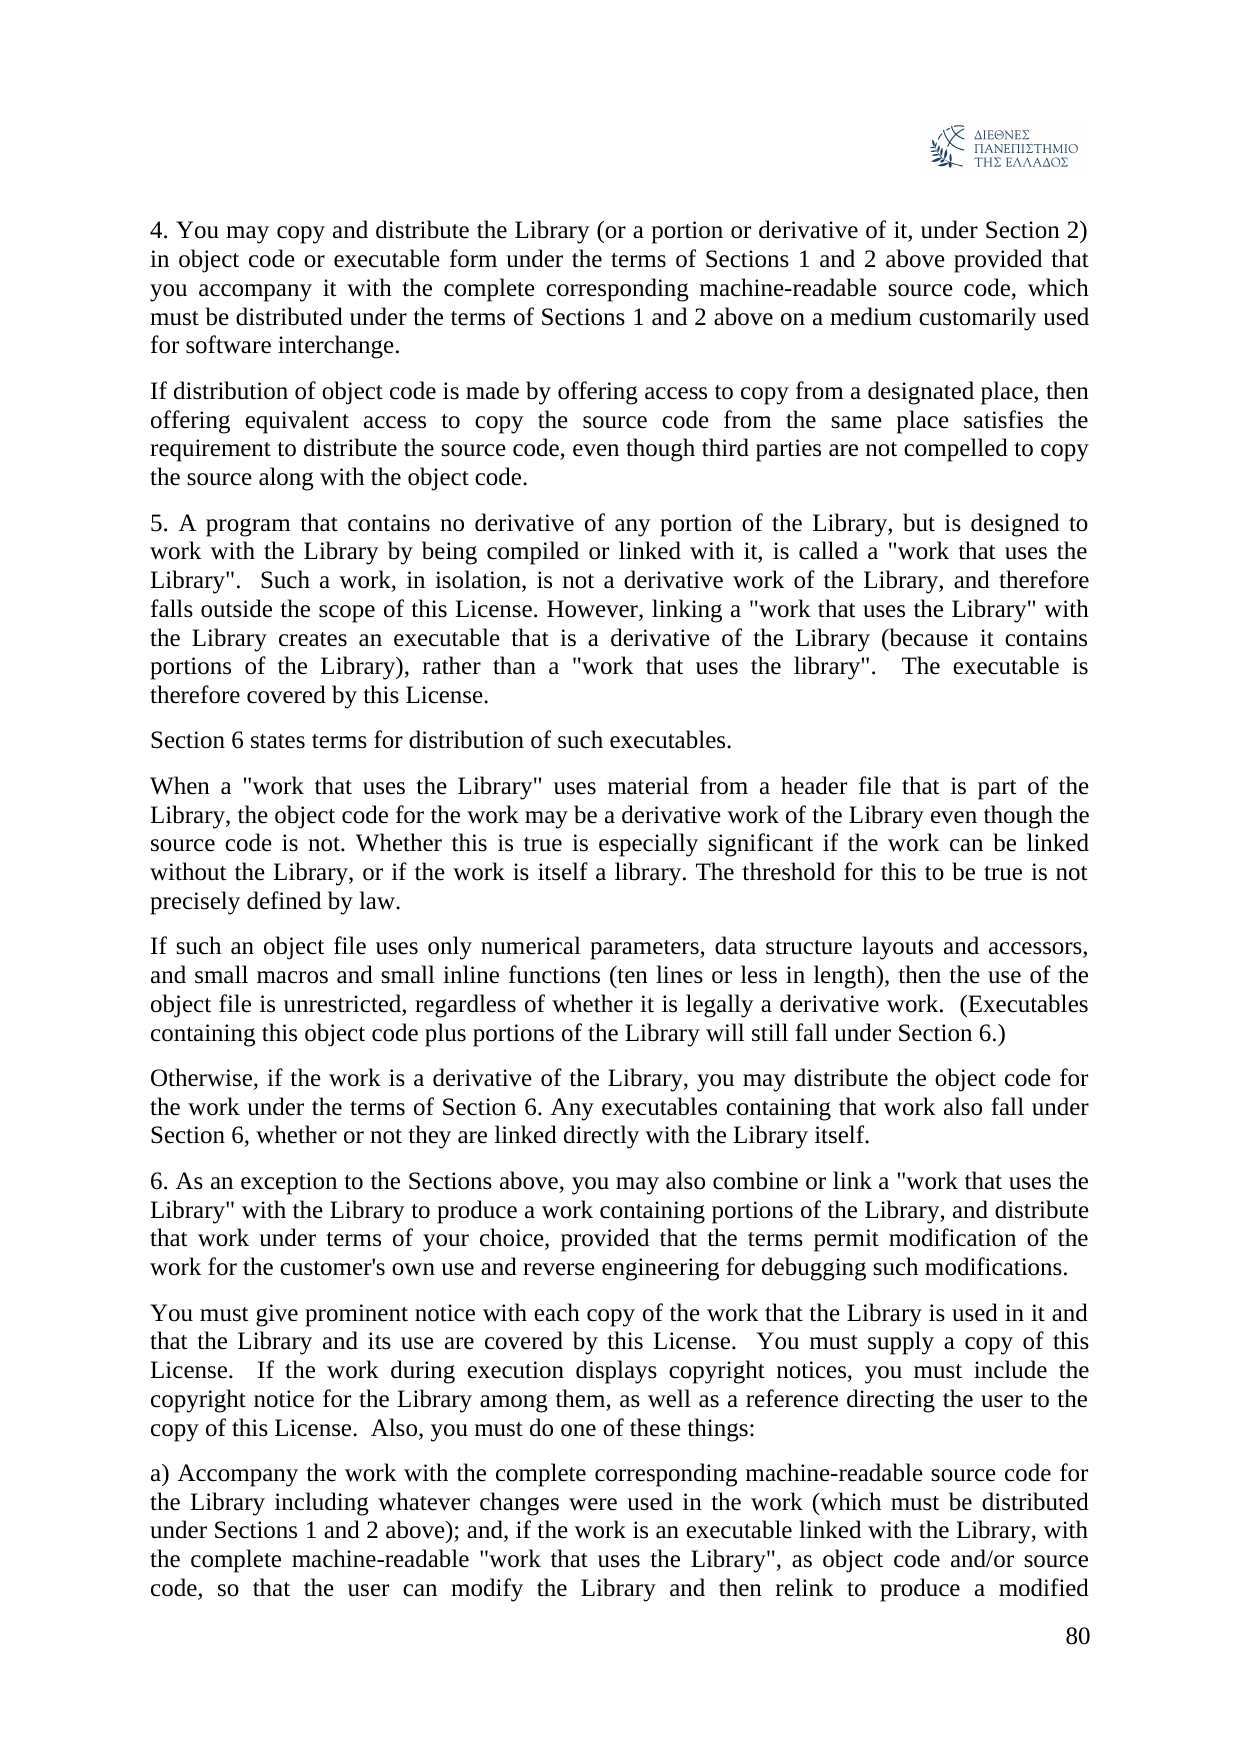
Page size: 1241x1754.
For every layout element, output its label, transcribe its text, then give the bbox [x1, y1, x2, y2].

text If such an object file uses only numerical parameters, data structure layouts and accessors, and small macros and small inline functions (ten lines or less in length), then the use of the object file is unrestricted, regardless of whether it is legally a derivative work. (Executables containing this object code plus portions of the Library will still fall under Section 6.) [150, 931, 1090, 1046]
text 5. A program that contains no derivative of any portion of the Library, but is designed to work with the Library by being compiled or linked with it, is called a "work that uses the Library". Such a work, in isolation, is not a derivative work of the Library, and therefore falls outside the scope of this License. However, linking a "work that uses the Library" with the Library creates an executable that is a derivative of the Library (because it contains portions of the Library), rather than a "work that uses the library". The executable is therefore covered by this License. [150, 508, 1090, 709]
text You must give prominent notice with each copy of the work that the Library is used in it and that the Library and its use are covered by this License. You must supply a copy of this License. If the work during execution displays copyright notices, you must include the copyright notice for the Library among them, as well as a reference directing the user to the copy of this License. Also, you must do one of these things: [150, 1298, 1090, 1441]
text If distribution of object code is made by offering access to copy from a designated place, then offering equivalent access to copy the source code from the same place satisfies the requirement to distribute the source code, even though third parties are not compelled to copy the source along with the object code. [150, 376, 1090, 491]
text When a "work that uses the Library" uses material from a header file that is part of the Library, the object code for the work may be a derivative work of the Library even though the source code is not. Whether this is true is especially significant if the work can be linked without the Library, or if the work is itself a library. The threshold for this to be true is not precisely defined by law. [150, 771, 1090, 915]
text 4. You may copy and distribute the Library (or a portion or derivative of it, under Section 2) in object code or executable form under the terms of Sections 1 and 2 above provided that you accompany it with the complete corresponding machine-readable source code, which must be distributed under the terms of Sections 1 and 2 above on a medium customarily used for software interchange. [150, 216, 1090, 359]
text Section 6 states terms for distribution of such executables. [150, 726, 1090, 754]
text Otherwise, if the work is a derivative of the Library, you may distribute the object code for the work under the terms of Section 6. Any executables containing that work also fall under Section 6, whether or not they are linked directly with the Library itself. [150, 1063, 1090, 1149]
picture [917, 120, 1091, 174]
text 6. As an exception to the Sections above, you may also combine or link a "work that uses the Library" with the Library to produce a work containing portions of the Library, and distribute that work under terms of your choice, provided that the terms permit modification of the work for the customer's own use and reverse engineering for debugging such modifications. [150, 1166, 1090, 1281]
